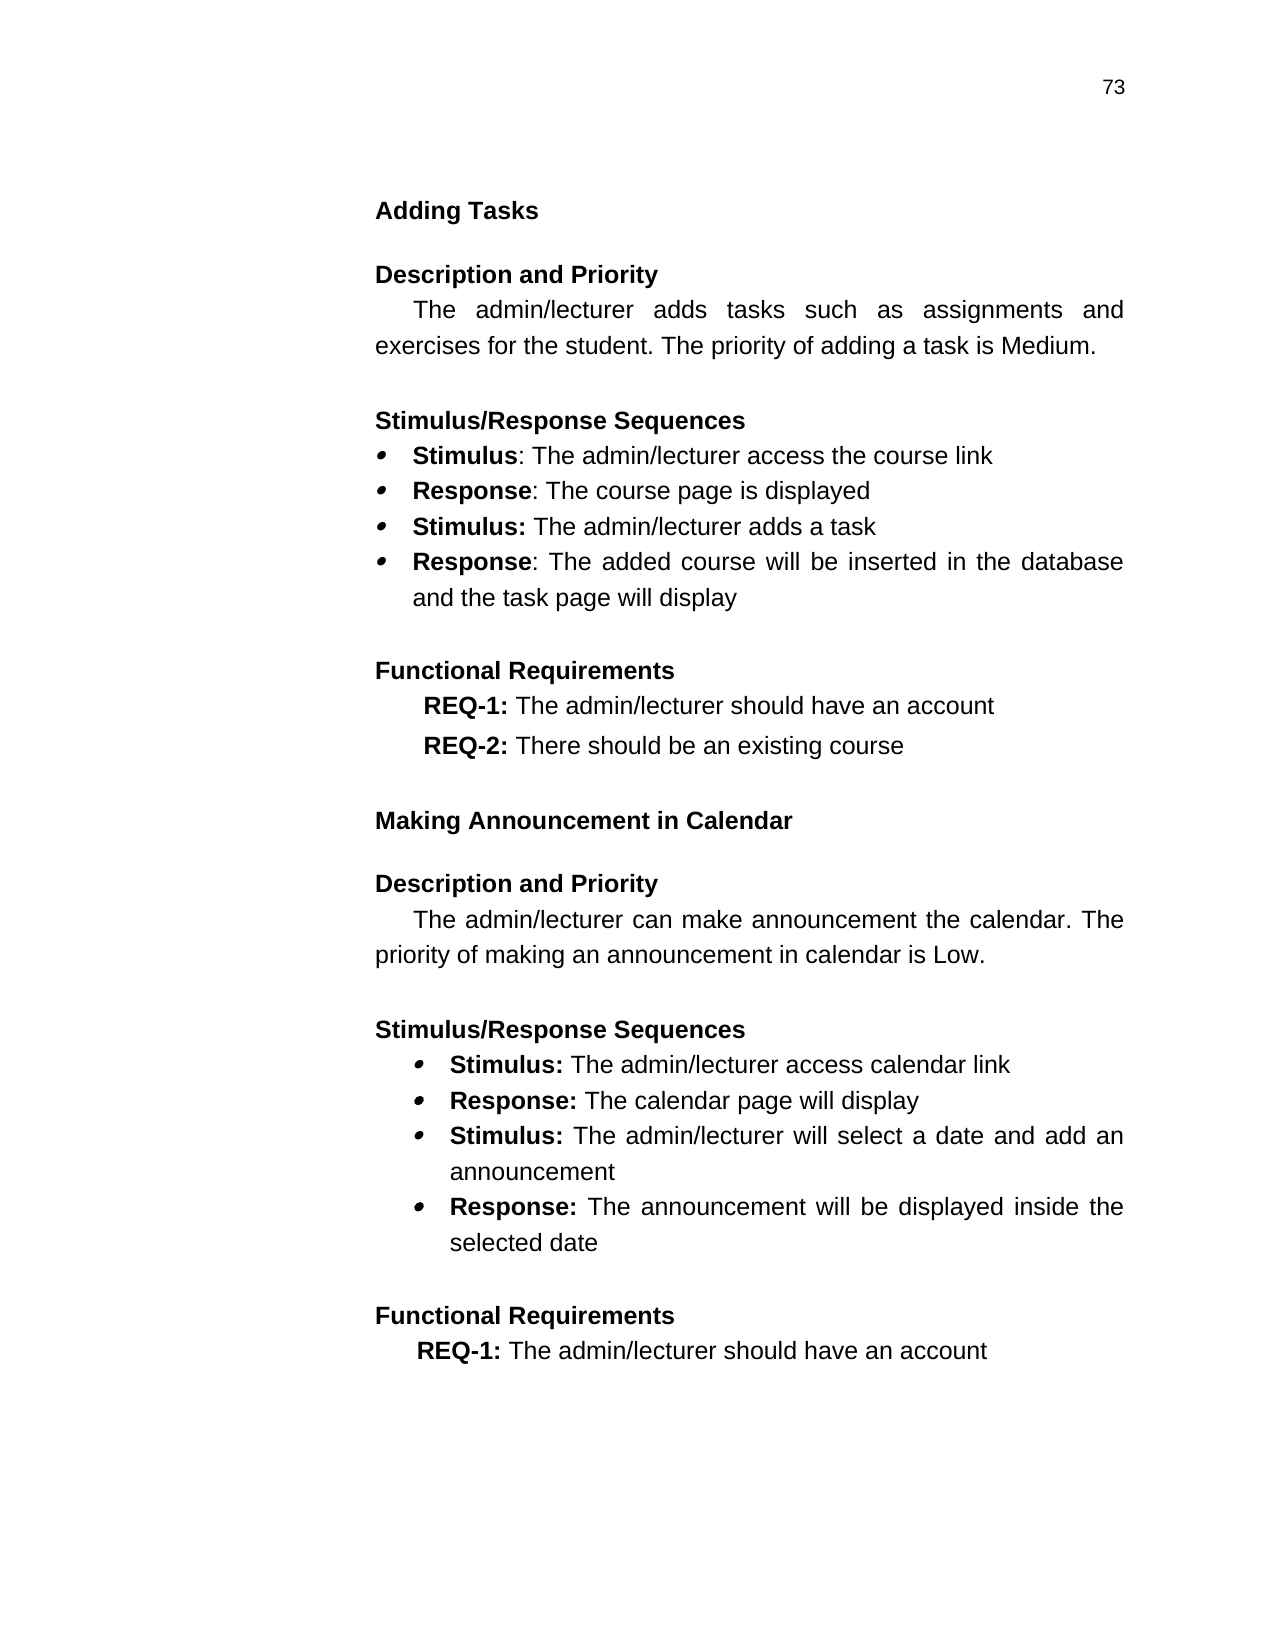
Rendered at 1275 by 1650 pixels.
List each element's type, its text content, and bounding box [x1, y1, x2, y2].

subtitle Functional Requirements [375, 649, 1125, 684]
text REQ-1: The admin/lecturer should have an account [375, 684, 1125, 720]
text The admin/lecturer adds tasks such as assignments and exercises for the student. The priority of adding a task is Medium. [375, 288, 1125, 359]
subtitle Adding Tasks [375, 189, 1125, 225]
list Stimulus: The admin/lecturer will select a date and add an announcement [412, 1115, 1125, 1186]
list Response: The course page is displayed [375, 470, 1125, 505]
subtitle Description and Priority [375, 863, 1125, 898]
text REQ-1: The admin/lecturer should have an account [300, 1329, 1125, 1365]
list Response: The added course will be inserted in the database and the task page will display [375, 541, 1125, 611]
text The admin/lecturer can make announcement the calendar. The priority of making an announcement in calendar is Low. [375, 898, 1125, 969]
list Response: The announcement will be displayed inside the selected date [412, 1186, 1125, 1256]
subtitle Making Announcement in Calendar [375, 799, 1125, 834]
subtitle Stimulus/Response Sequences [375, 399, 1125, 434]
list Stimulus: The admin/lecturer access the course link [375, 434, 1125, 470]
subtitle Functional Requirements [375, 1294, 1125, 1329]
subtitle Description and Priority [375, 253, 1125, 288]
list Response: The calendar page will display [412, 1079, 1125, 1115]
text REQ-2: There should be an existing course [375, 724, 1125, 759]
list Stimulus: The admin/lecturer access calendar link [412, 1044, 1125, 1079]
subtitle Stimulus/Response Sequences [375, 1008, 1125, 1044]
list Stimulus: The admin/lecturer adds a task [375, 505, 1125, 541]
